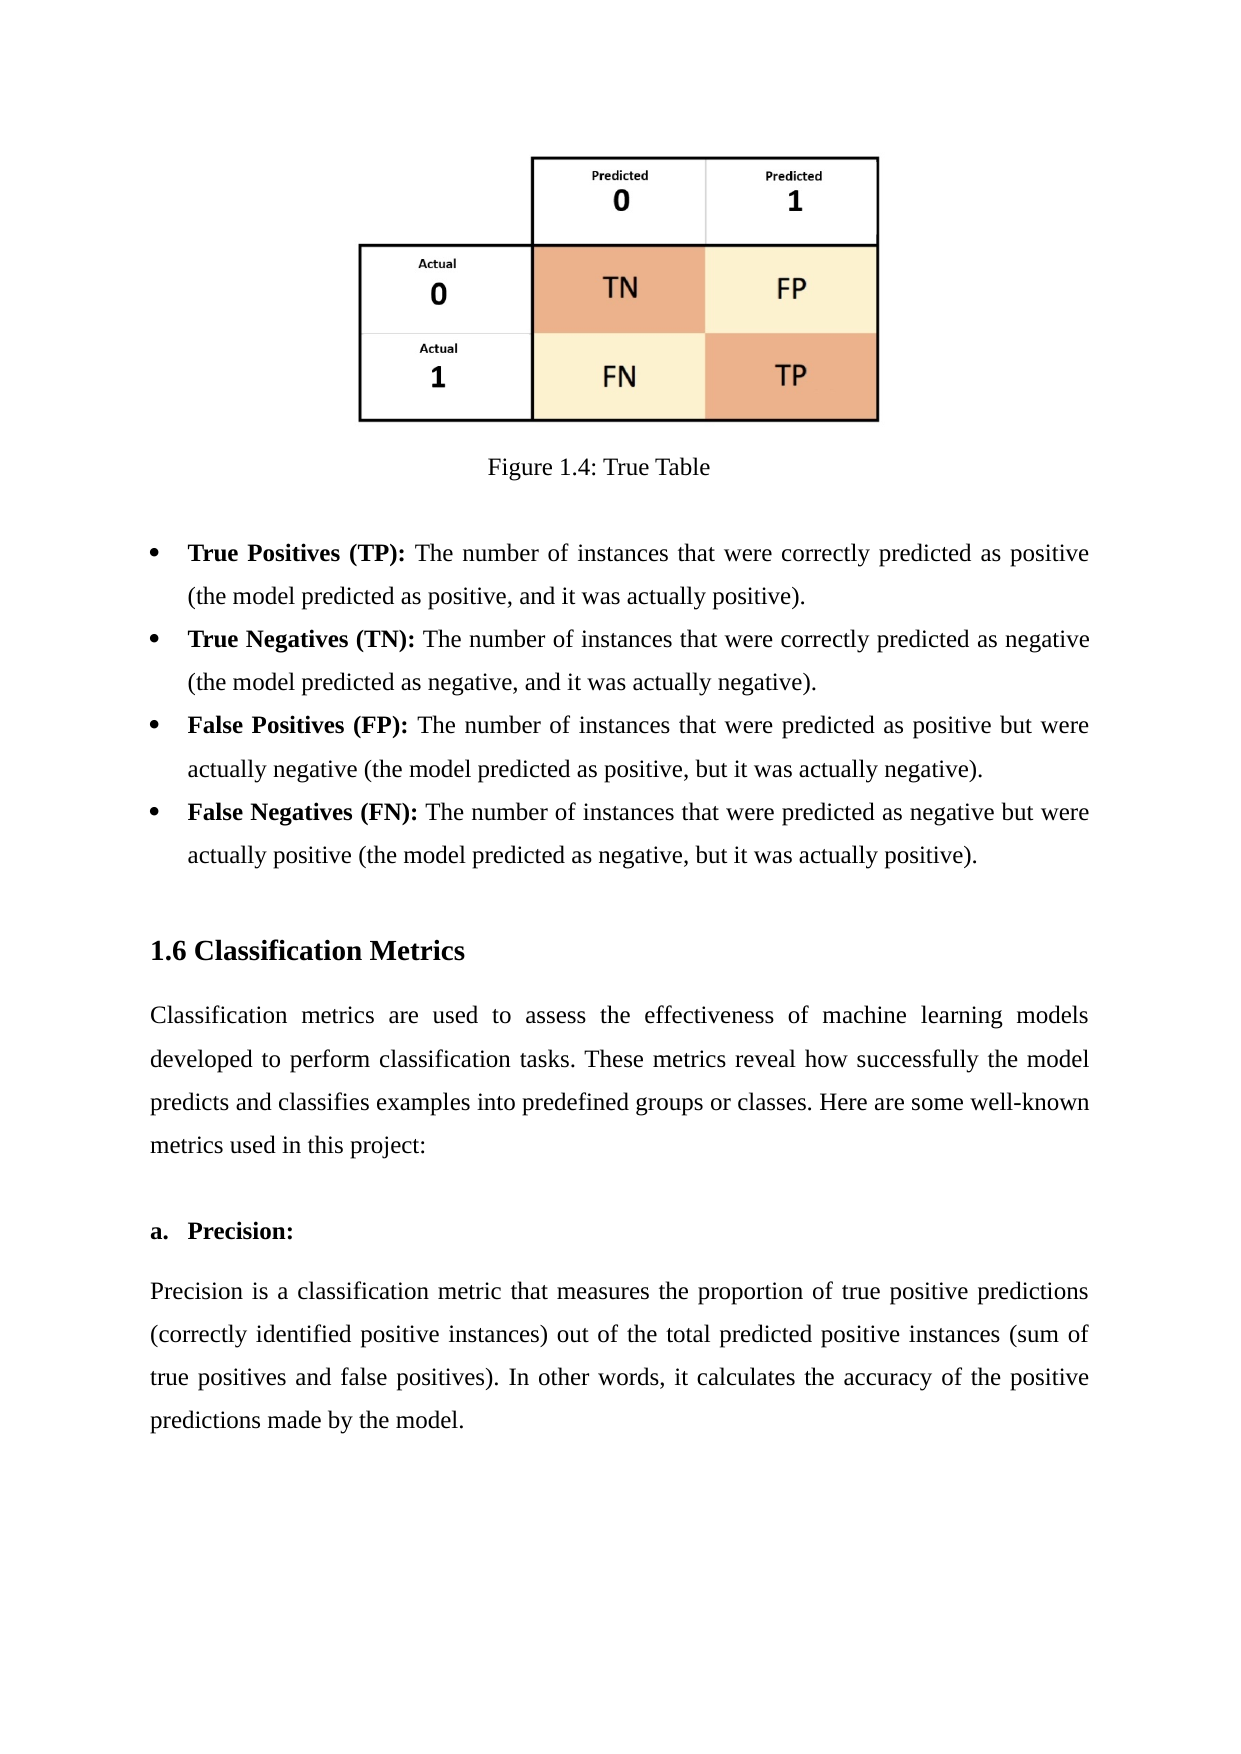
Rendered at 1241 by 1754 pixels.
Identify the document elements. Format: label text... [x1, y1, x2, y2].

list Precision: [150, 1216, 1090, 1245]
text Classification metrics are used to assess the effectiveness of machine learning models developed to perform classification tasks. These metrics reveal how successfully the model predicts and classifies examples into predefined groups or classes. Here are some well-known metrics used in this project: [150, 1001, 1090, 1159]
picture [354, 152, 887, 429]
text Precision is a classification metric that measures the proportion of true positive predictions (correctly identified positive instances) out of the total predicted positive instances (sum of true positives and false positives). In other words, it calculates the accuracy of the positive predictions made by the model. [150, 1276, 1090, 1434]
list True Negatives (TN): The number of instances that were correctly predicted as negative (the model predicted as negative, and it was actually negative). [150, 624, 1090, 696]
text 1.6 Classification Metrics [150, 933, 1090, 967]
list True Positives (TP): The number of instances that were correctly predicted as positive (the model predicted as positive, and it was actually positive). [150, 538, 1090, 610]
list False Negatives (FN): The number of instances that were predicted as negative but were actually positive (the model predicted as negative, but it was actually positive). [150, 797, 1090, 869]
text Figure 1.4: True Table [150, 452, 1090, 481]
list False Positives (FP): The number of instances that were predicted as positive but were actually negative (the model predicted as positive, but it was actually negative). [150, 711, 1090, 782]
